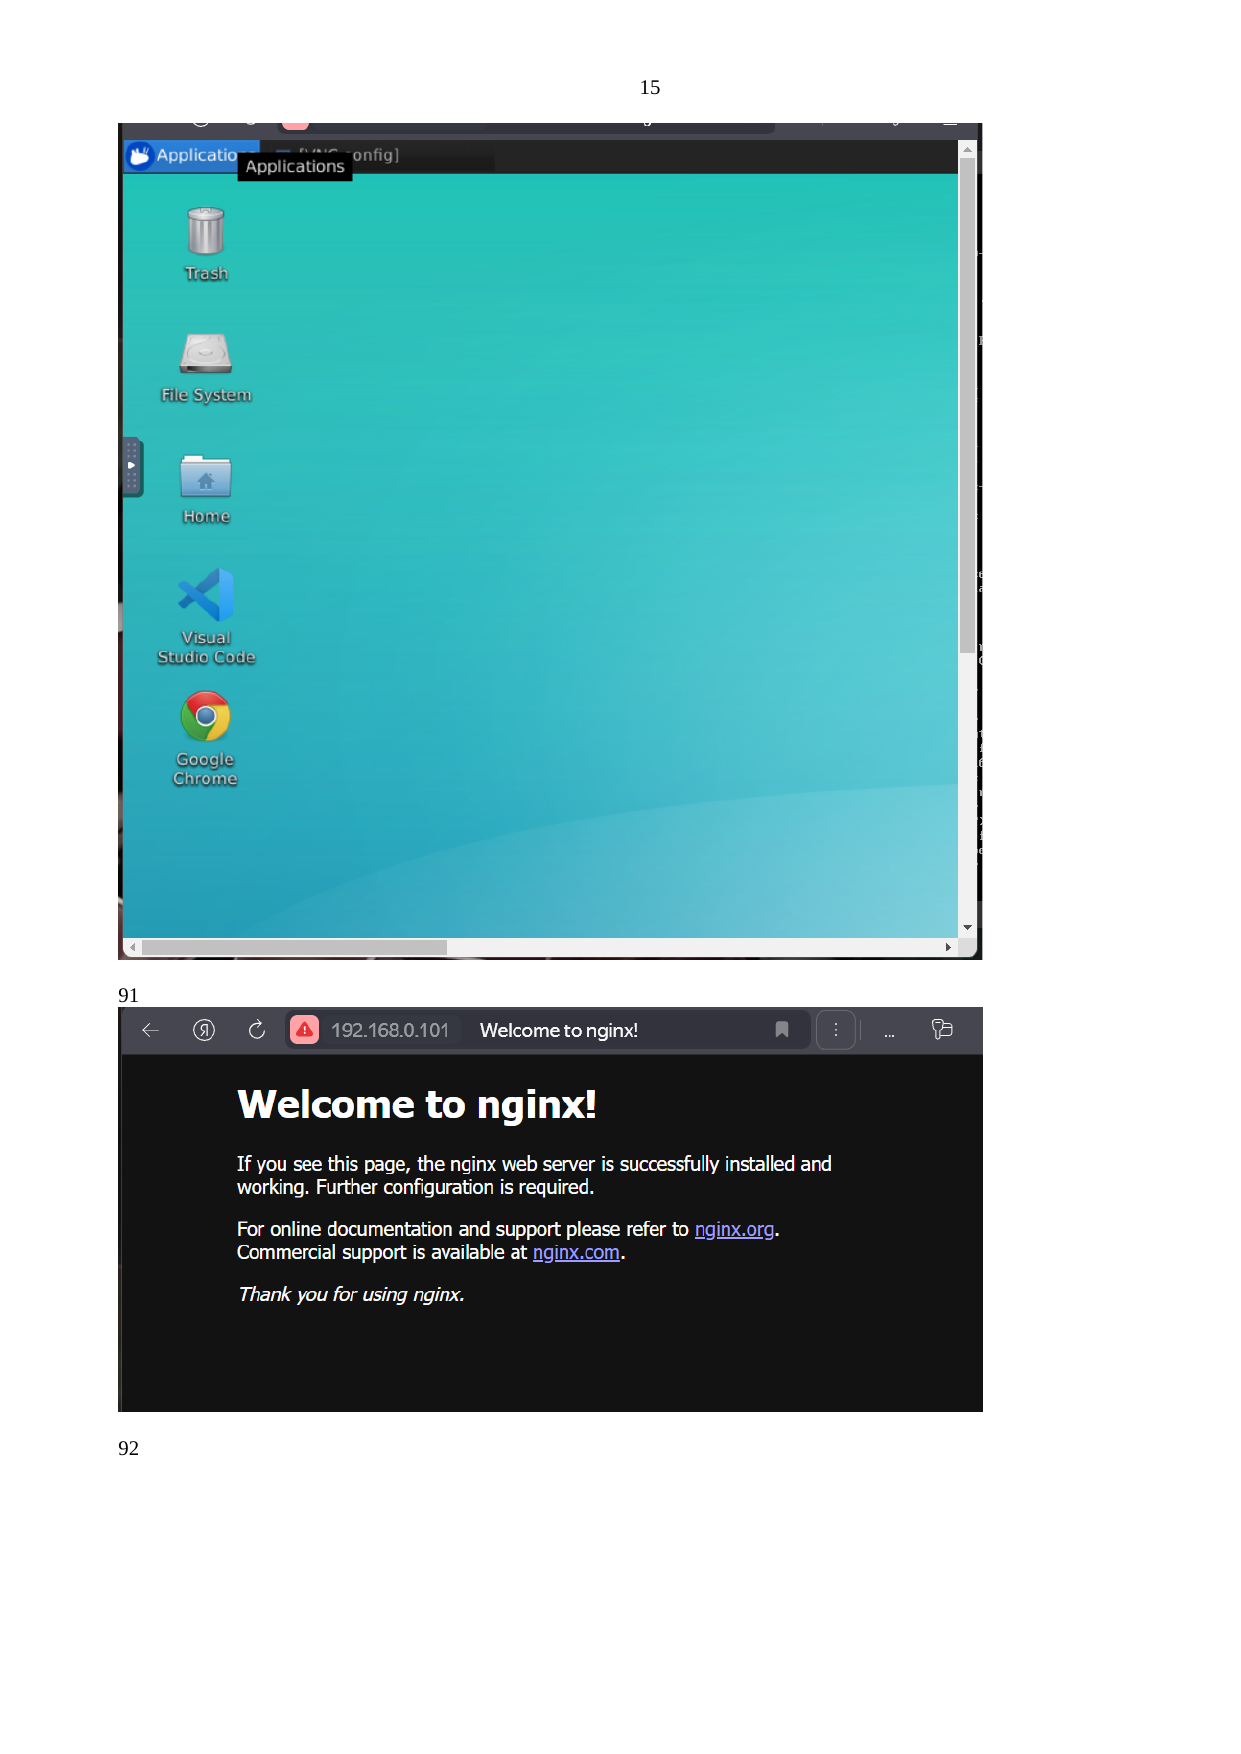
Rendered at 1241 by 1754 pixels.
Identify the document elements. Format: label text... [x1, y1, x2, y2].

list 91 [118, 983, 1181, 1007]
list 92 [118, 1436, 1181, 1460]
picture [118, 123, 983, 960]
picture [118, 1007, 983, 1412]
